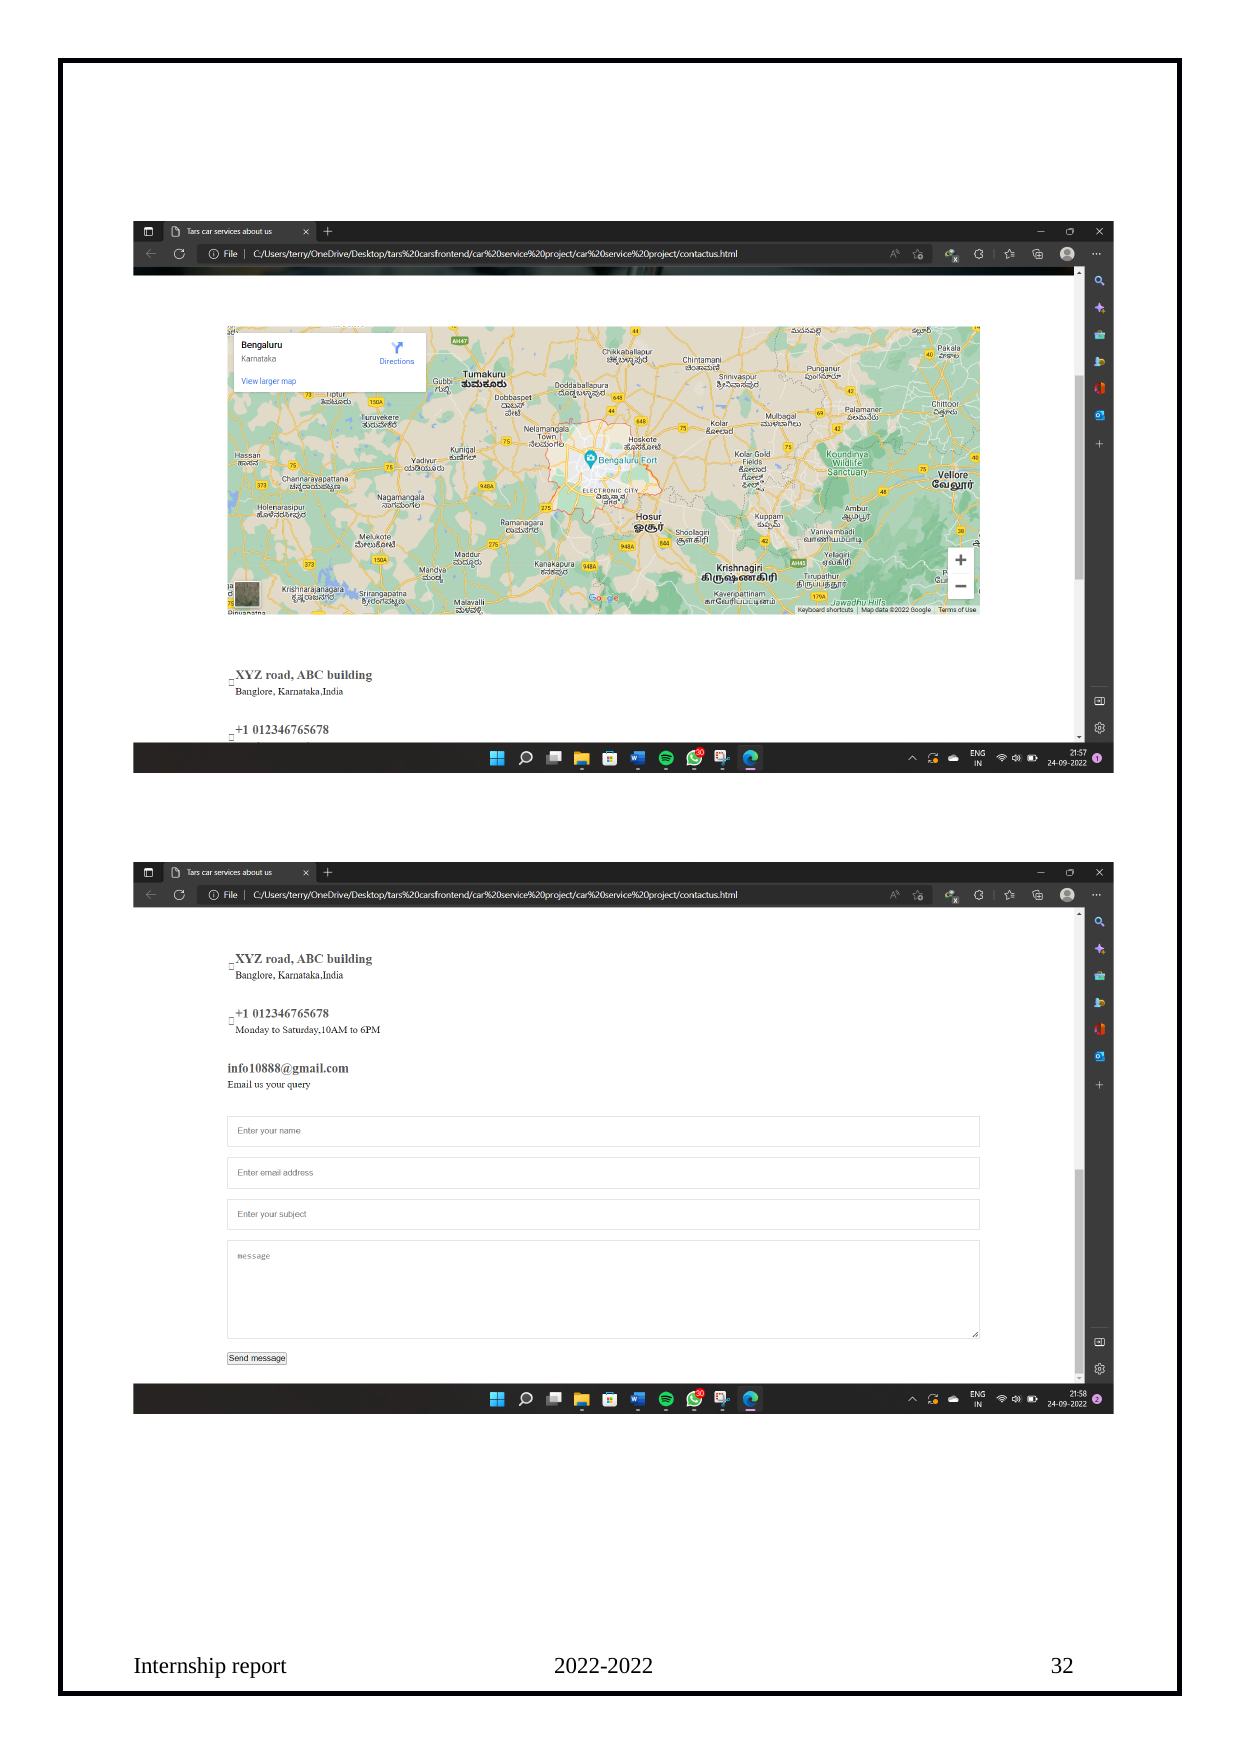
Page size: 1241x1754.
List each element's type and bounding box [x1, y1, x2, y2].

picture [133, 221, 1114, 773]
picture [133, 862, 1114, 1414]
